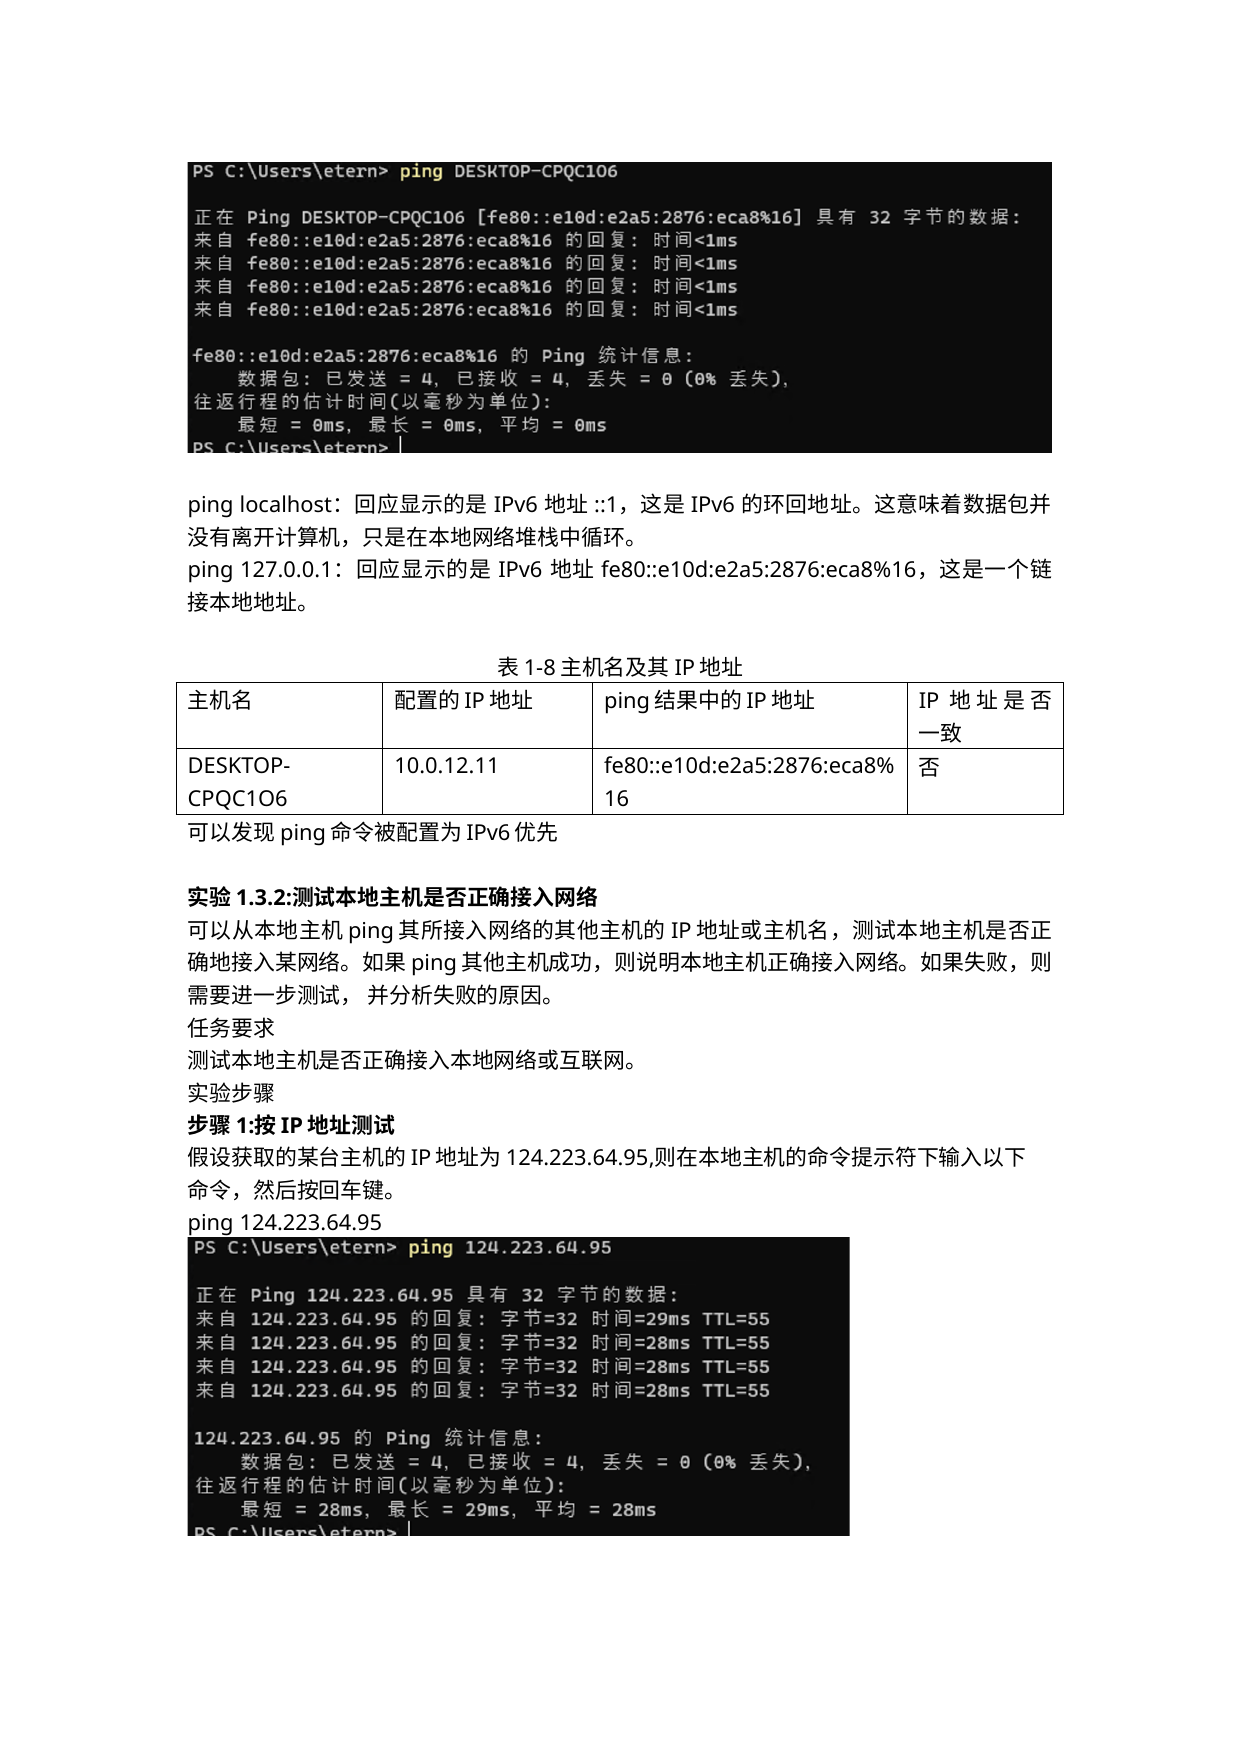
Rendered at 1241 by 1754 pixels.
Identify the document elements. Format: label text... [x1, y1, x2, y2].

table_header 配置的IP地址 [383, 683, 592, 748]
text 假设获取的某台主机的IP地址为124.223.64.95,则在本地主机的命令提示符下输入以下 [187, 1140, 1053, 1173]
text 步骤1:按IP地址测试 [187, 1108, 1053, 1140]
text 可以发现 ping命令被配置为IPv6优先 [187, 815, 1053, 848]
text 测试本地主机是否正确接入本地网络或互联网。 [187, 1043, 1053, 1075]
picture [187, 1237, 850, 1536]
text 实验步骤 [187, 1075, 1053, 1108]
table_cell DESKTOP-CPQC1O6 [177, 749, 382, 814]
text 任务要求 [187, 1010, 1053, 1043]
table_header 主机名 [177, 683, 382, 748]
picture [187, 162, 1052, 453]
text ping 124.223.64.95 [187, 1205, 1053, 1238]
text 命令，然后按回车键。 [187, 1173, 1053, 1205]
text 实验1.3.2:测试本地主机是否正确接入网络 [187, 880, 1053, 913]
text ping 127.0.0.1：回应显示的是 IPv6 地址 fe80::e10d:e2a5:2876:eca8%16，这是一个链接本地地址。 [187, 552, 1053, 617]
table_cell 否 [908, 749, 1063, 814]
table_cell 10.0.12.11 [383, 749, 592, 814]
text 可以从本地主机ping其所接入网络的其他主机的IP地址或主机名，测试本地主机是否正确地接入某网络。如果ping其他主机成功，则说明本地主机正确接入网络。如果失败，则需要进一步测试， 并分析失败的原因。 [187, 913, 1053, 1010]
table_header IP地址是否一致 [908, 683, 1063, 748]
table_header ping结果中的IP地址 [593, 683, 907, 748]
text 表1-8主机名及其 IP地址 [187, 649, 1053, 682]
text ping localhost：回应显示的是 IPv6 地址 ::1，这是 IPv6 的环回地址。这意味着数据包并没有离开计算机，只是在本地网络堆栈中循环。 [187, 487, 1053, 552]
table_cell fe80::e10d:e2a5:2876:eca8%16 [593, 749, 907, 814]
